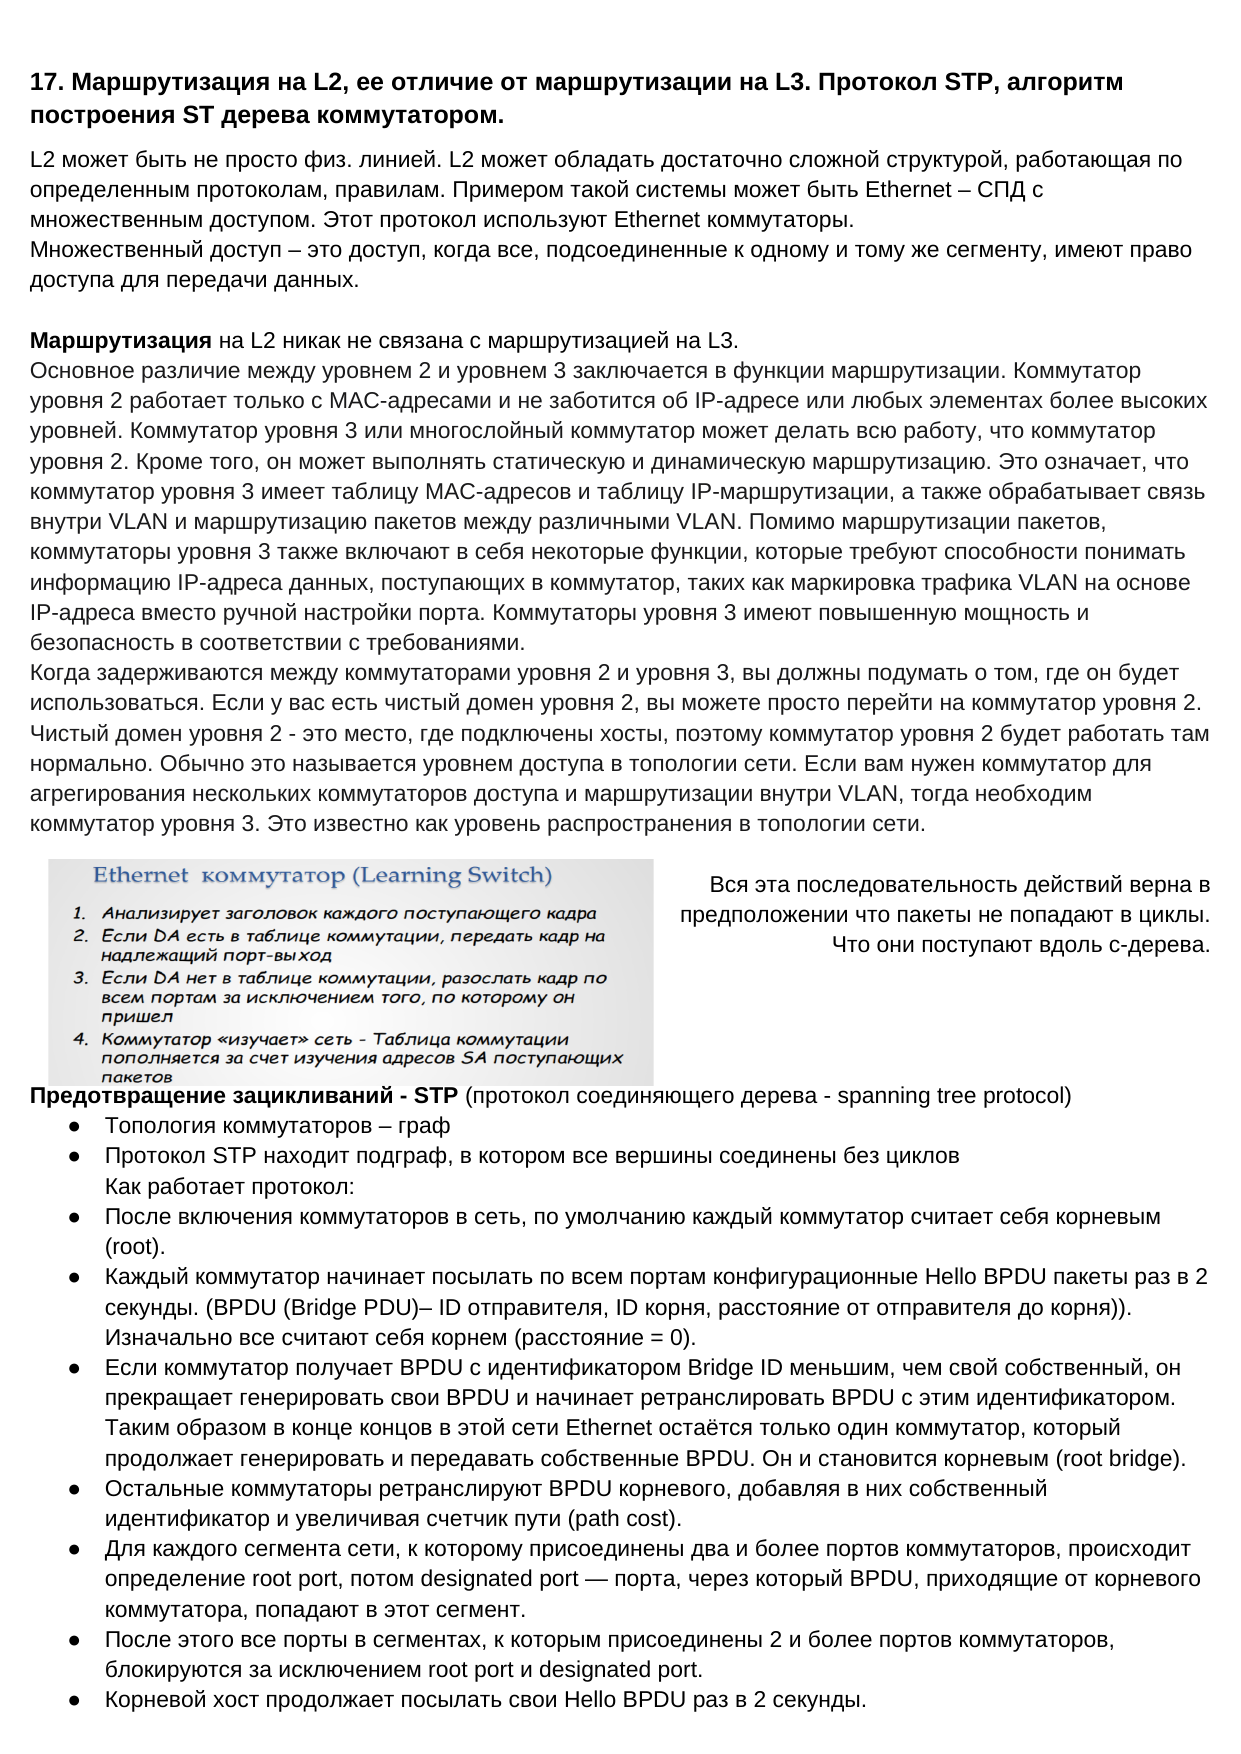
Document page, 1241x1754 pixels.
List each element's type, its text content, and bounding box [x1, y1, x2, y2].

list Протокол STP находит подграф, в котором все вершины соединены без циклов [67, 1142, 1211, 1169]
list Если коммутатор получает BPDU с идентификатором Bridge ID меньшим, чем свой собственный, он прекращает генерировать свои BPDU и начинает ретранслировать BPDU с этим идентификатором. Таким образом в конце концов в этой сети Ethernet остаётся только один коммутатор, который продолжает генерировать и передавать собственные BPDU. Он и становится корневым (root bridge). [67, 1354, 1211, 1471]
text Множественный доступ – это доступ, когда все, подсоединенные к одному и тому же сегменту, имеют право доступа для передачи данных. [29, 236, 1211, 293]
text L2 может быть не просто физ. линией. L2 может обладать достаточно сложной структурой, работающая по определенным протоколам, правилам. Примером такой системы может быть Ethernet – СПД с множественным доступом. Этот протокол используют Ethernet коммутаторы. [29, 146, 1211, 232]
text Вся эта последовательность действий верна в предположении что пакеты не попадают в циклы. [554, 871, 1211, 927]
picture [48, 859, 654, 1082]
list После этого все порты в сегментах, к которым присоединены 2 и более портов коммутаторов, блокируются за исключением root port и designated port. [67, 1626, 1211, 1682]
list Корневой хост продолжает посылать свои Hello BPDU раз в 2 секунды. [67, 1686, 1211, 1712]
list Топология коммутаторов – граф [67, 1112, 1211, 1138]
text Основное различие между уровнем 2 и уровнем 3 заключается в функции маршрутизации. Коммутатор уровня 2 работает только с MAC-адресами и не заботится об IP-адресе или любых элементах более высоких уровней. Коммутатор уровня 3 или многослойный коммутатор может делать всю работу, что коммутатор уровня 2. Кроме того, он может выполнять статическую и динамическую маршрутизацию. Это означает, что коммутатор уровня 3 имеет таблицу MAC-адресов и таблицу IP-маршрутизации, а также обрабатывает связь внутри VLAN и маршрутизацию пакетов между различными VLAN. Помимо маршрутизации пакетов, коммутаторы уровня 3 также включают в себя некоторые функции, которые требуют способности понимать информацию IP-адреса данных, поступающих в коммутатор, таких как маркировка трафика VLAN на основе IP-адреса вместо ручной настройки порта. Коммутаторы уровня 3 имеют повышенную мощность и безопасность в соответствии с требованиями. [29, 357, 1211, 655]
text Когда задерживаются между коммутаторами уровня 2 и уровня 3, вы должны подумать о том, где он будет использоваться. Если у вас есть чистый домен уровня 2, вы можете просто перейти на коммутатор уровня 2. Чистый домен уровня 2 - это место, где подключены хосты, поэтому коммутатор уровня 2 будет работать там нормально. Обычно это называется уровнем доступа в топологии сети. Если вам нужен коммутатор для агрегирования нескольких коммутаторов доступа и маршрутизации внутри VLAN, тогда необходим коммутатор уровня 3. Это известно как уровень распространения в топологии сети. [29, 659, 1211, 836]
subtitle 17. Маршрутизация на L2, ее отличие от маршрутизации на L3. Протокол STP, алгоритм построения ST дерева коммутатором. [29, 67, 1211, 129]
text Маршрутизация на L2 никак не связана с маршрутизацией на L3. [29, 327, 1211, 353]
list Остальные коммутаторы ретранслируют BPDU корневого, добавляя в них собственный идентификатор и увеличивая счетчик пути (path cost). [67, 1475, 1211, 1531]
list Для каждого сегмента сети, к которому присоединены два и более портов коммутаторов, происходит определение root port, потом designated port — порта, через который BPDU, приходящие от корневого коммутатора, попадают в этот сегмент. [67, 1535, 1211, 1622]
text Предотвращение зацикливаний - STP (протокол соединяющего дерева - spanning tree protocol) [29, 1082, 1211, 1108]
list Каждый коммутатор начинает посылать по всем портам конфигурационные Hello BPDU пакеты раз в 2 секунды. (BPDU (Bridge PDU)– ID отправителя, ID корня, расстояние от отправителя до корня)). Изначально все считают себя корнем (расстояние = 0). [67, 1263, 1211, 1350]
text Как работает протокол: [104, 1173, 1211, 1199]
list После включения коммутаторов в сеть, по умолчанию каждый коммутатор считает себя корневым (root). [67, 1203, 1211, 1259]
text Что они поступают вдоль с-дерева. [554, 931, 1211, 957]
